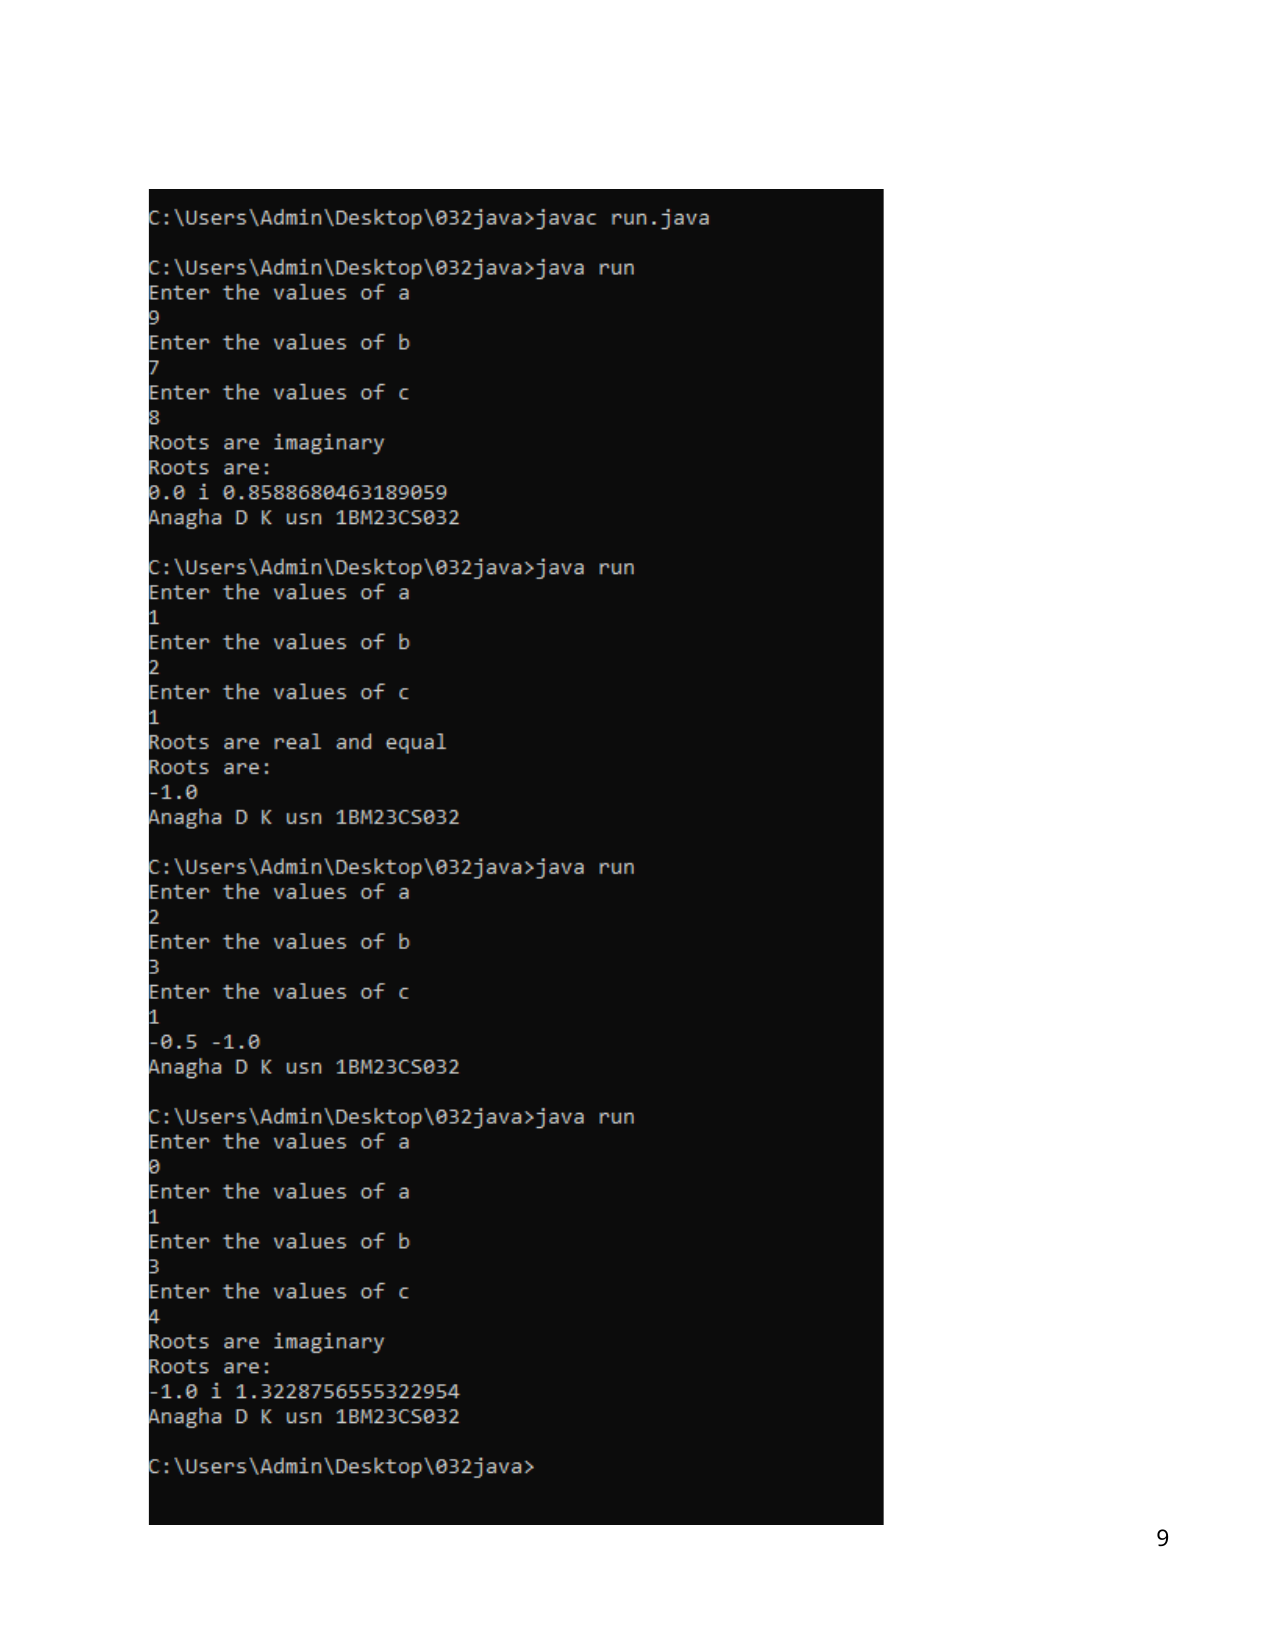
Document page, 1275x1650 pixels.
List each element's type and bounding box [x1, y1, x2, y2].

picture [148, 189, 884, 1525]
